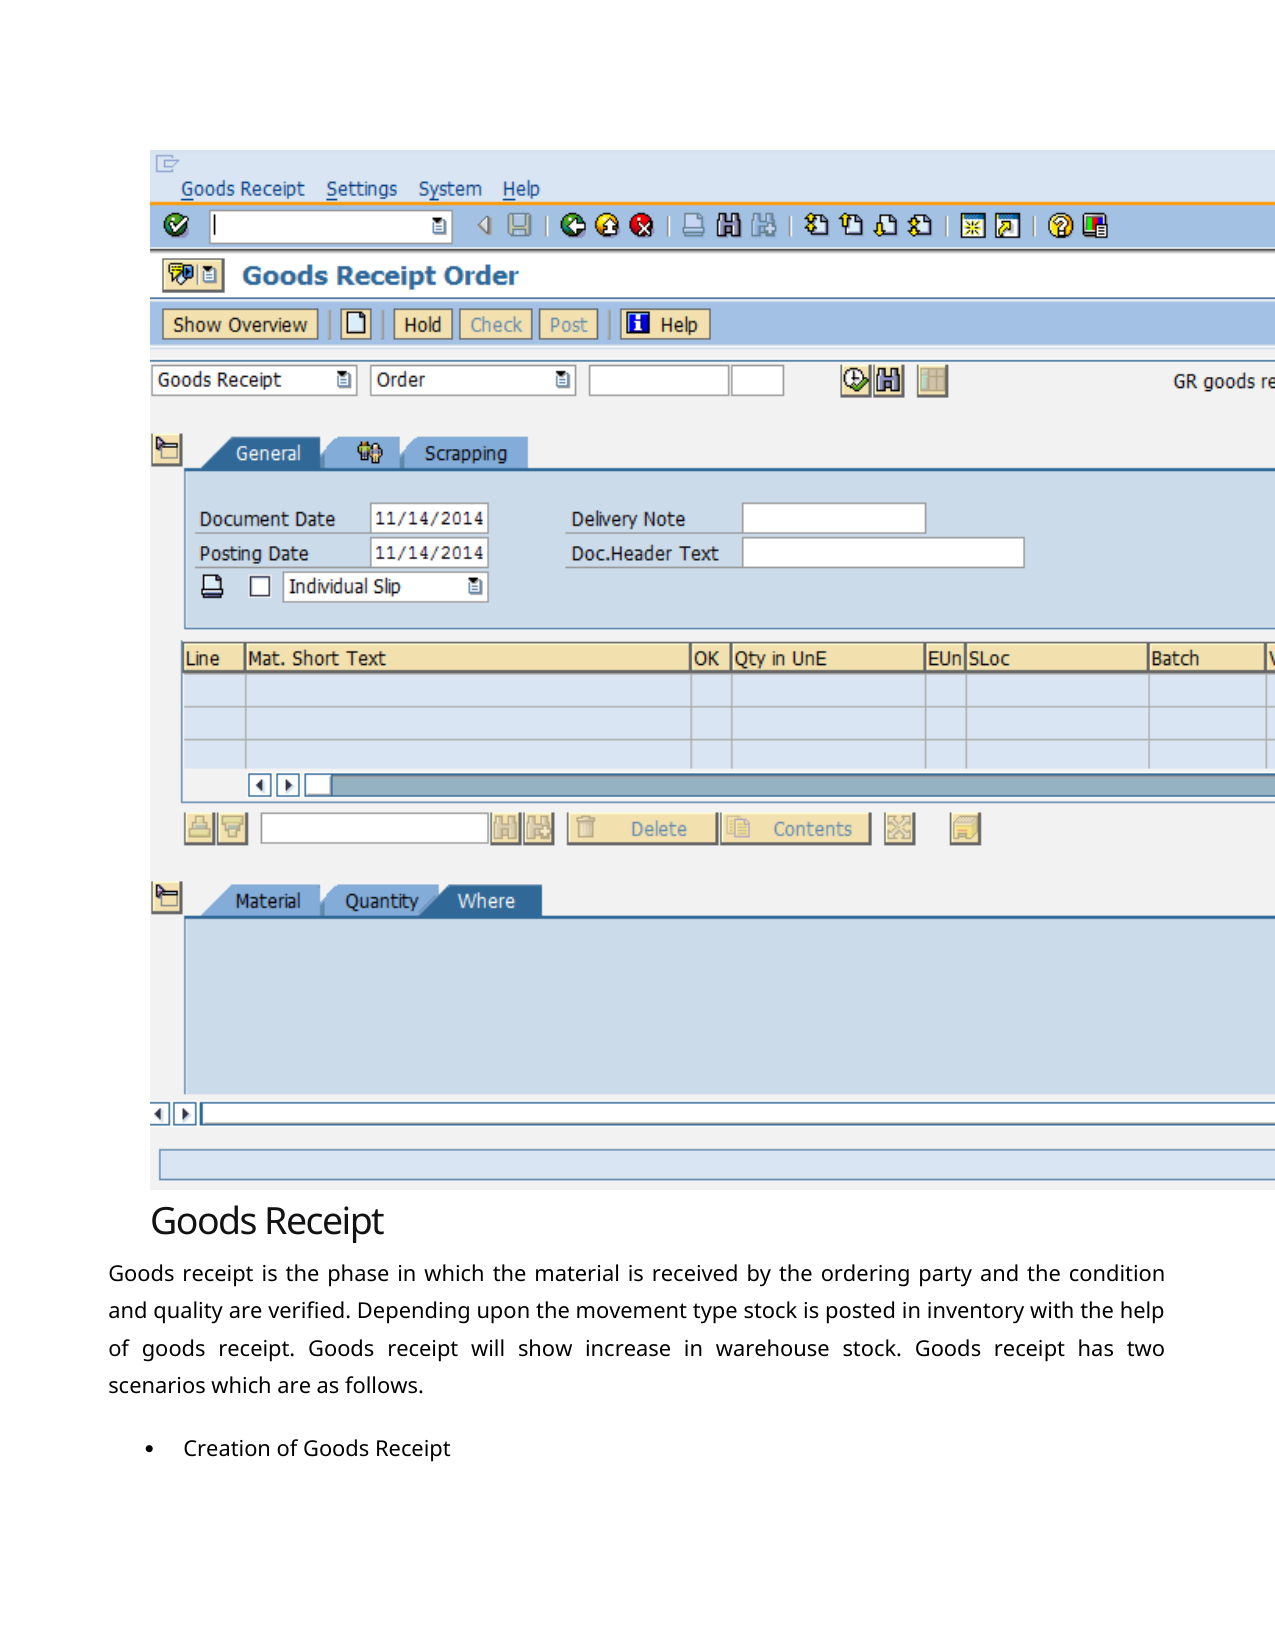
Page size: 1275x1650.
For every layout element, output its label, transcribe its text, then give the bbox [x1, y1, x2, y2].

text Goods Receipt [150, 1194, 1167, 1245]
list Creation of Goods Receipt [146, 1425, 1167, 1463]
picture [150, 150, 1275, 1190]
text Goods receipt is the phase in which the material is received by the ordering party and the condition and quality are verified. Depending upon the movement type stock is posted in inventory with the help of goods receipt. Goods receipt will show increase in warehouse stock. Goods receipt has two scenarios which are as follows. [108, 1250, 1167, 1400]
